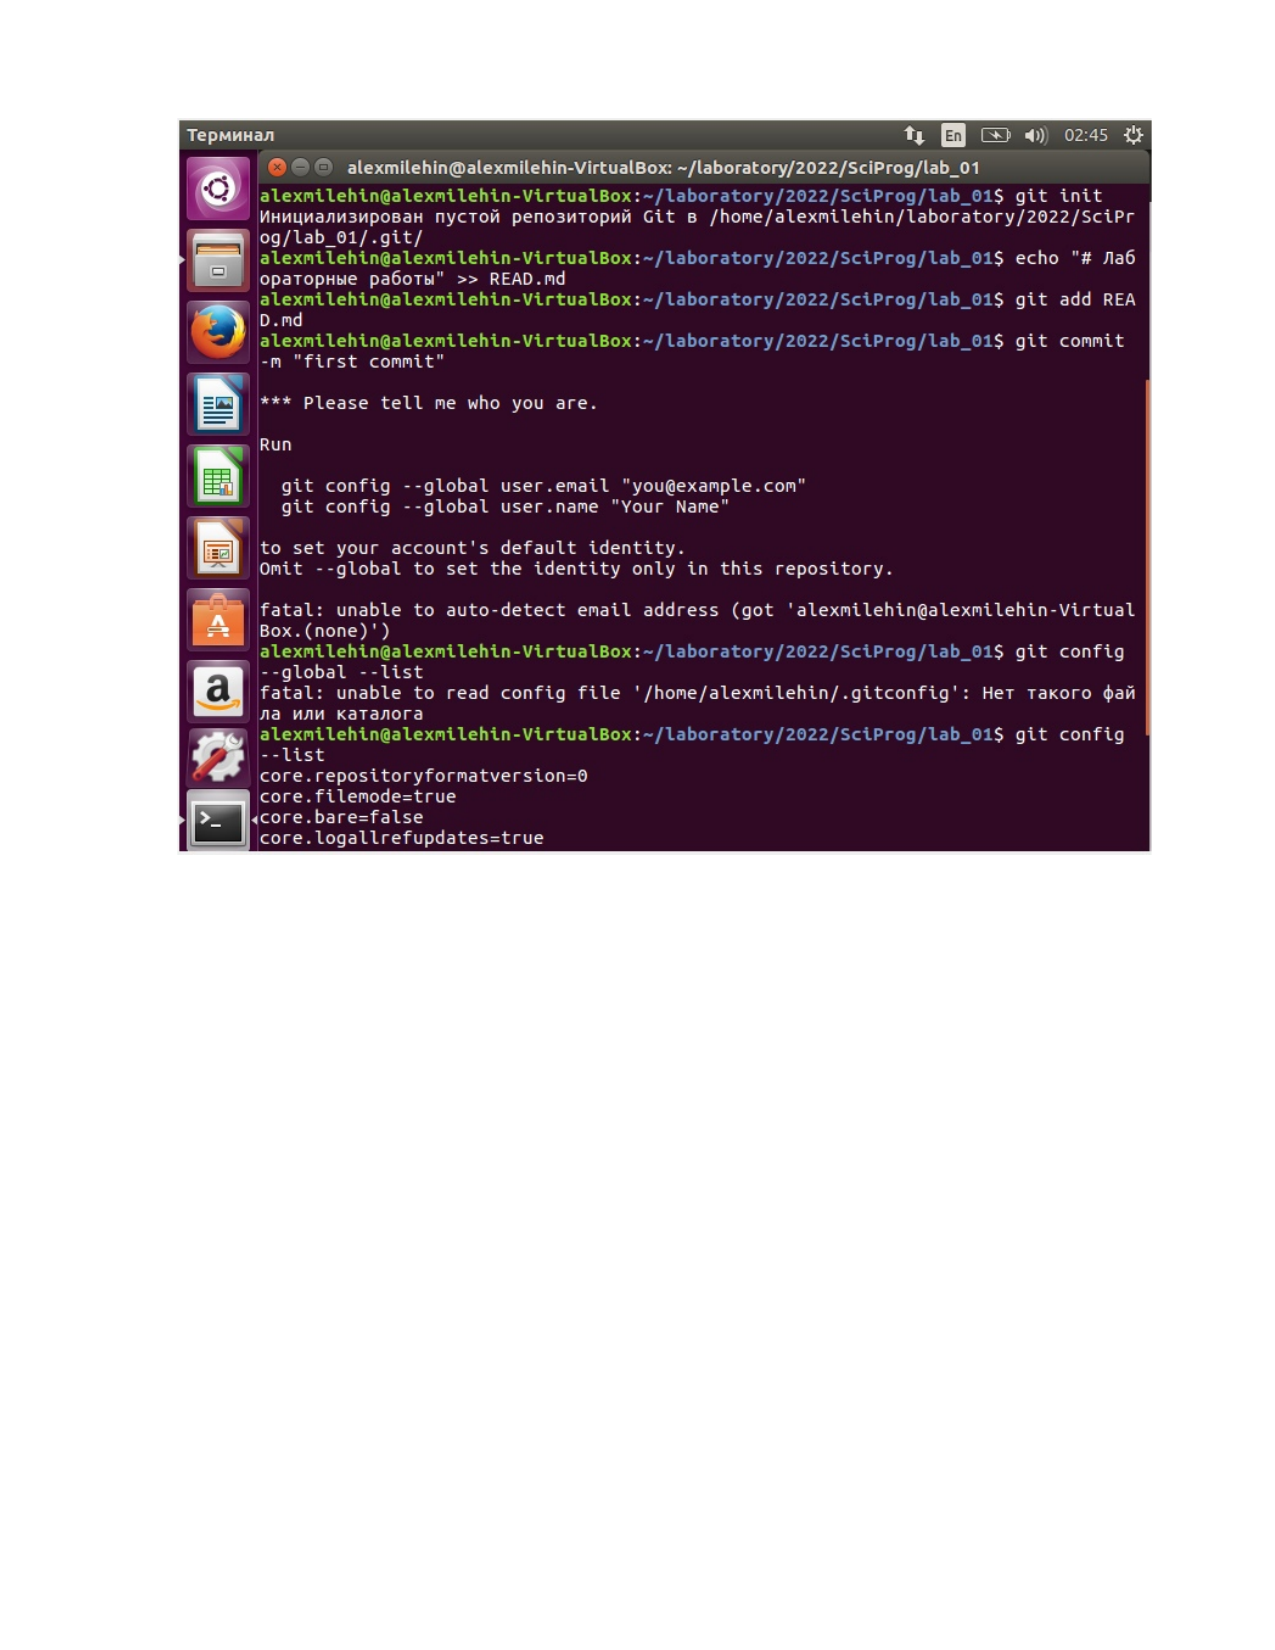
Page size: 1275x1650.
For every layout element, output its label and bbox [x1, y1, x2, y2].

picture [177, 118, 1152, 855]
